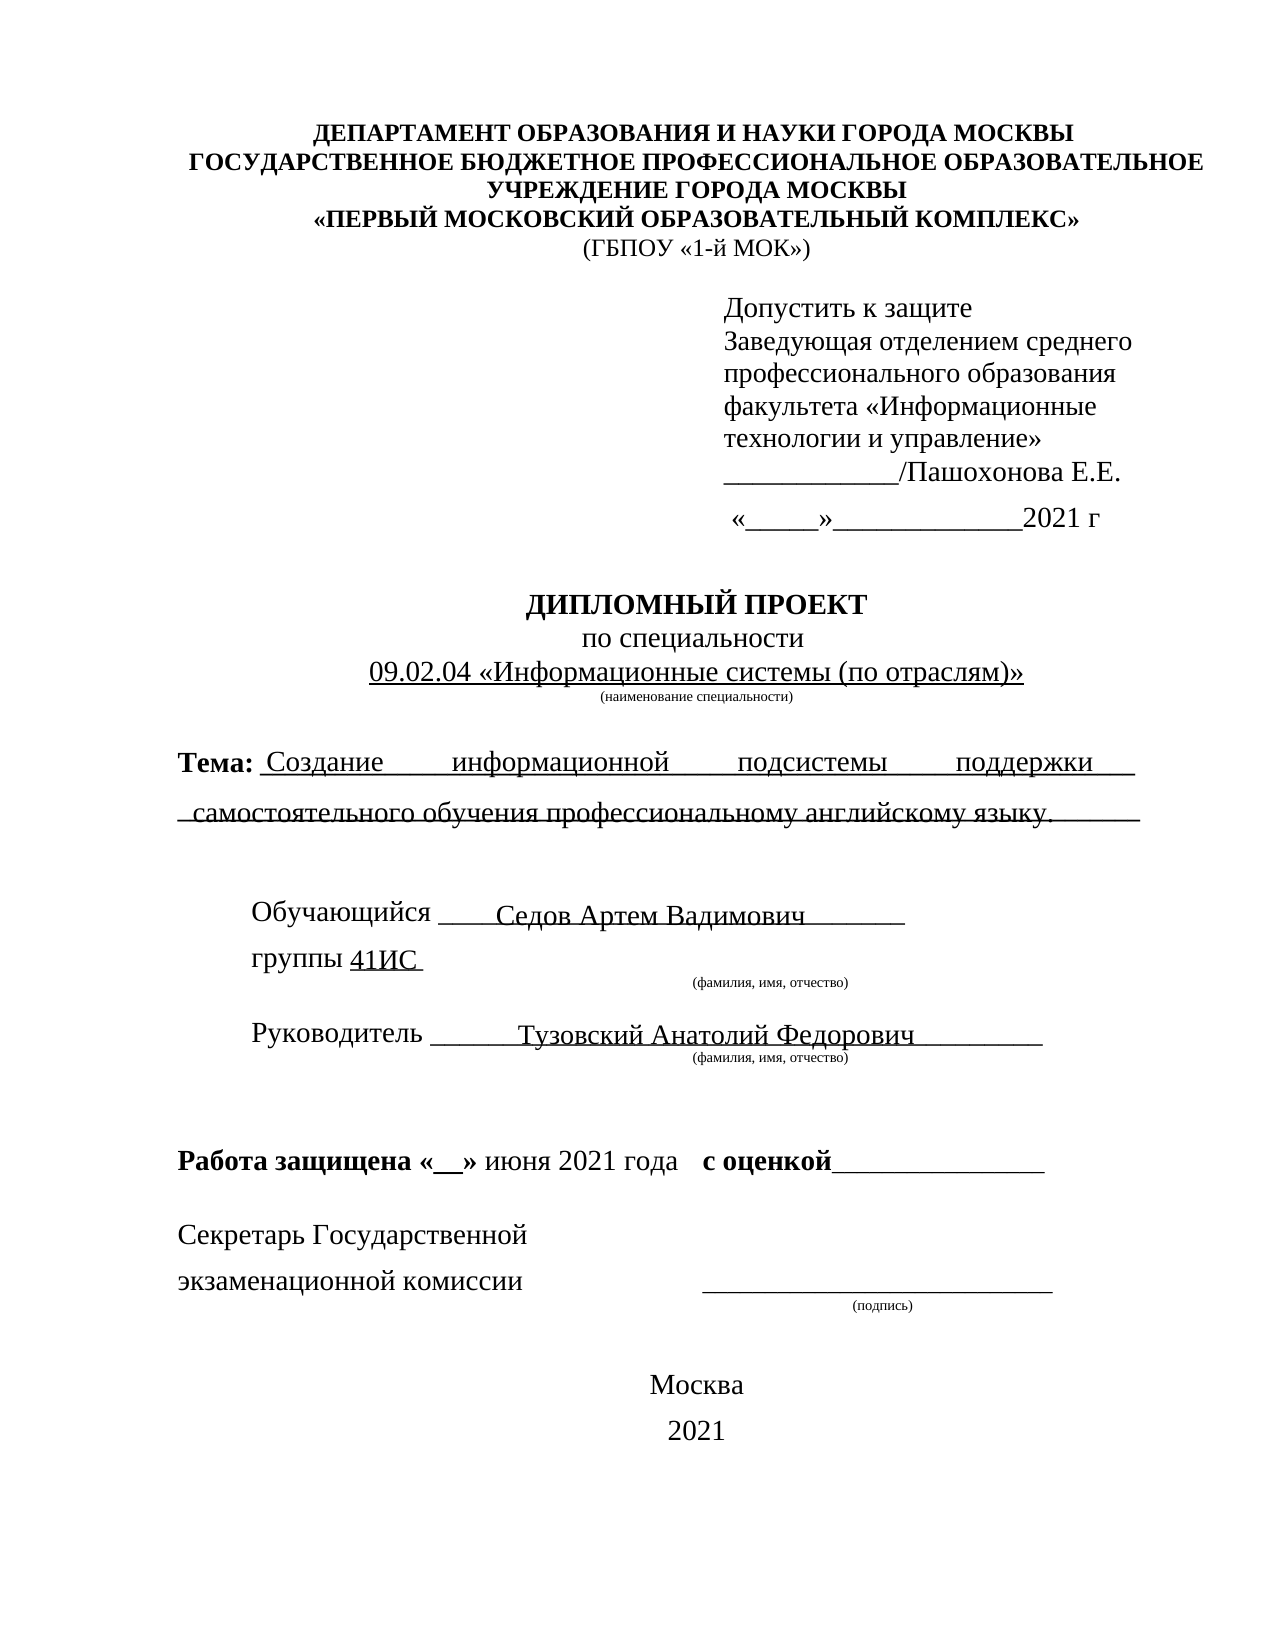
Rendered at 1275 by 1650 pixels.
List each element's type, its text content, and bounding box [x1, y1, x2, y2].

text ____________/Пашохонова Е.Е. [723, 454, 1216, 487]
text Заведующая отделением среднего профессионального образования факультета «Информационные технологии и управление» [723, 324, 1216, 454]
text Тема: ______________________________________________________________________ [177, 745, 1216, 779]
text «_____»_____________2021 г [723, 500, 1216, 533]
text группы _____ [177, 940, 1216, 974]
text ДЕПАРТАМЕНТ ОБРАЗОВАНИЯ И НАУКИ ГОРОДА МОСКВЫ [177, 118, 1216, 147]
text (фамилия, имя, отчество) [251, 974, 1216, 1003]
text (ГБПОУ «1-й МОК») [177, 233, 1216, 262]
text Работа защищена «__» июня 2021 года с оценкой_________________ [177, 1143, 1216, 1176]
text Секретарь Государственной [177, 1217, 1216, 1251]
text экзаменационной комиссии ____________________________ [177, 1263, 1216, 1297]
text Обучающийся ________________________________ [177, 894, 1216, 928]
text _____________________________________________________________________________ [177, 796, 1216, 824]
text 2021 [177, 1413, 1216, 1447]
text Москва [177, 1367, 1216, 1401]
text Руководитель __________________________________________ [177, 1015, 1216, 1049]
text ГОСУДАРСТВЕННОЕ БЮДЖЕТНОЕ ПРОФЕССИОНАЛЬНОЕ ОБРАЗОВАТЕЛЬНОЕ УЧРЕЖДЕНИЕ ГОРОДА МОСКВЫ [177, 147, 1216, 204]
text (подпись) [177, 1297, 1216, 1326]
text ДИПЛОМНЫЙ ПРОЕКТ по специальности [177, 587, 1216, 654]
text Допустить к защите [723, 291, 1216, 324]
text 09.02.04 «Информационные системы (по отраслям)» [177, 654, 1216, 688]
text (фамилия, имя, отчество) [251, 1049, 1216, 1077]
text «ПЕРВЫЙ МОСКОВСКИЙ ОБРАЗОВАТЕЛЬНЫЙ КОМПЛЕКС» [177, 204, 1216, 233]
text (наименование специальности) [177, 688, 1216, 716]
